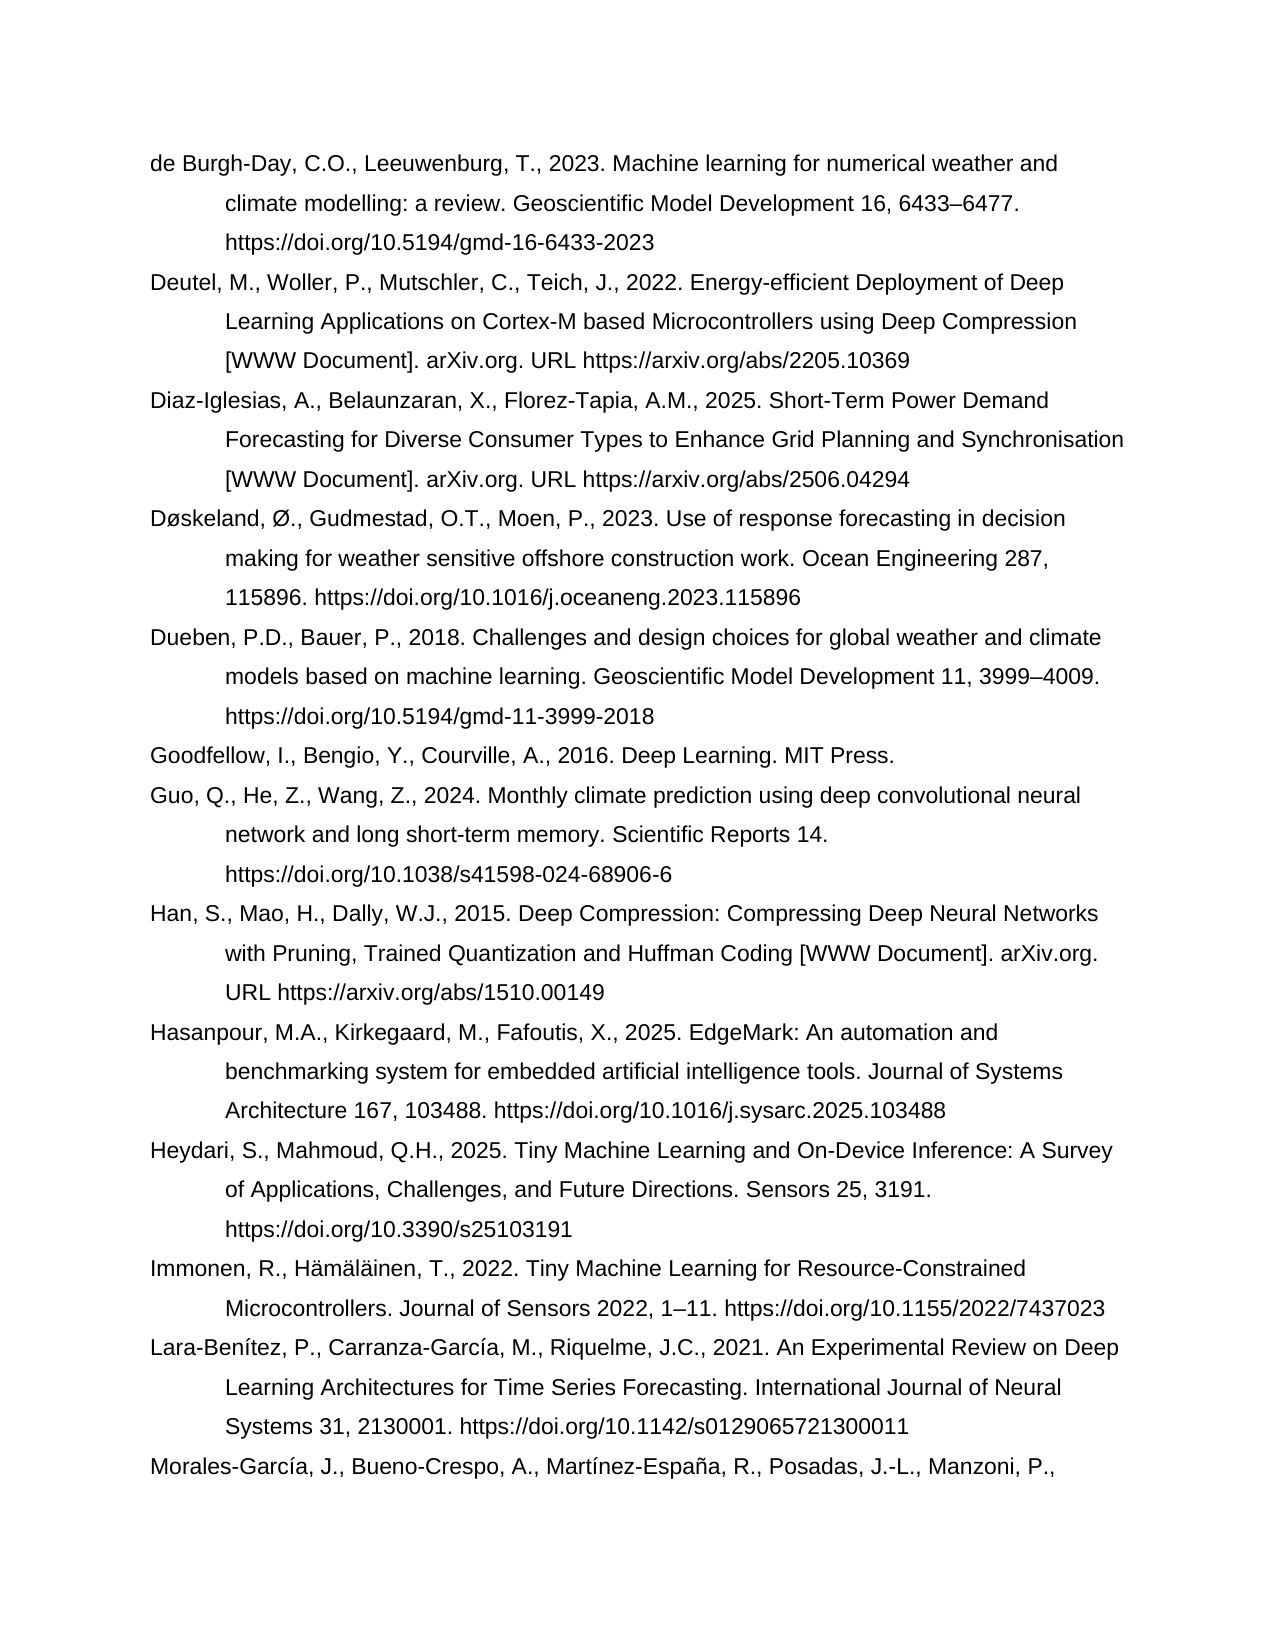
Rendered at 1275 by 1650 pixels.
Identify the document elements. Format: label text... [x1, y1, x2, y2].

text de Burgh-Day, C.O., Leeuwenburg, T., 2023. Machine learning for numerical weather and climate modelling: a review. Geoscientific Model Development 16, 6433–6477. https://doi.org/10.5194/gmd-16-6433-2023 [150, 150, 1125, 255]
text Dueben, P.D., Bauer, P., 2018. Challenges and design choices for global weather and climate models based on machine learning. Geoscientific Model Development 11, 3999–4009. https://doi.org/10.5194/gmd-11-3999-2018 [150, 624, 1125, 729]
text Guo, Q., He, Z., Wang, Z., 2024. Monthly climate prediction using deep convolutional neural network and long short-term memory. Scientific Reports 14. https://doi.org/10.1038/s41598-024-68906-6 [150, 782, 1125, 887]
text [150, 1453, 1125, 1479]
text Hasanpour, M.A., Kirkegaard, M., Fafoutis, X., 2025. EdgeMark: An automation and benchmarking system for embedded artificial intelligence tools. Journal of Systems Architecture 167, 103488. https://doi.org/10.1016/j.sysarc.2025.103488 [150, 1018, 1125, 1124]
text Immonen, R., Hämäläinen, T., 2022. Tiny Machine Learning for Resource-Constrained Microcontrollers. Journal of Sensors 2022, 1–11. https://doi.org/10.1155/2022/7437023 [150, 1255, 1125, 1321]
text Deutel, M., Woller, P., Mutschler, C., Teich, J., 2022. Energy-efficient Deployment of Deep Learning Applications on Cortex-M based Microcontrollers using Deep Compression [WWW Document]. arXiv.org. URL https://arxiv.org/abs/2205.10369 [150, 268, 1125, 374]
text Døskeland, Ø., Gudmestad, O.T., Moen, P., 2023. Use of response forecasting in decision making for weather sensitive offshore construction work. Ocean Engineering 287, 115896. https://doi.org/10.1016/j.oceaneng.2023.115896 [150, 505, 1125, 611]
text Goodfellow, I., Bengio, Y., Courville, A., 2016. Deep Learning. MIT Press. [150, 742, 1125, 768]
text Diaz-Iglesias, A., Belaunzaran, X., Florez-Tapia, A.M., 2025. Short-Term Power Demand Forecasting for Diverse Consumer Types to Enhance Grid Planning and Synchronisation [WWW Document]. arXiv.org. URL https://arxiv.org/abs/2506.04294 [150, 387, 1125, 492]
text Heydari, S., Mahmoud, Q.H., 2025. Tiny Machine Learning and On-Device Inference: A Survey of Applications, Challenges, and Future Directions. Sensors 25, 3191. https://doi.org/10.3390/s25103191 [150, 1137, 1125, 1242]
text Lara-Benítez, P., Carranza-García, M., Riquelme, J.C., 2021. An Experimental Review on Deep Learning Architectures for Time Series Forecasting. International Journal of Neural Systems 31, 2130001. https://doi.org/10.1142/s0129065721300011 [150, 1334, 1125, 1440]
text Han, S., Mao, H., Dally, W.J., 2015. Deep Compression: Compressing Deep Neural Networks with Pruning, Trained Quantization and Huffman Coding [WWW Document]. arXiv.org. URL https://arxiv.org/abs/1510.00149 [150, 900, 1125, 1005]
